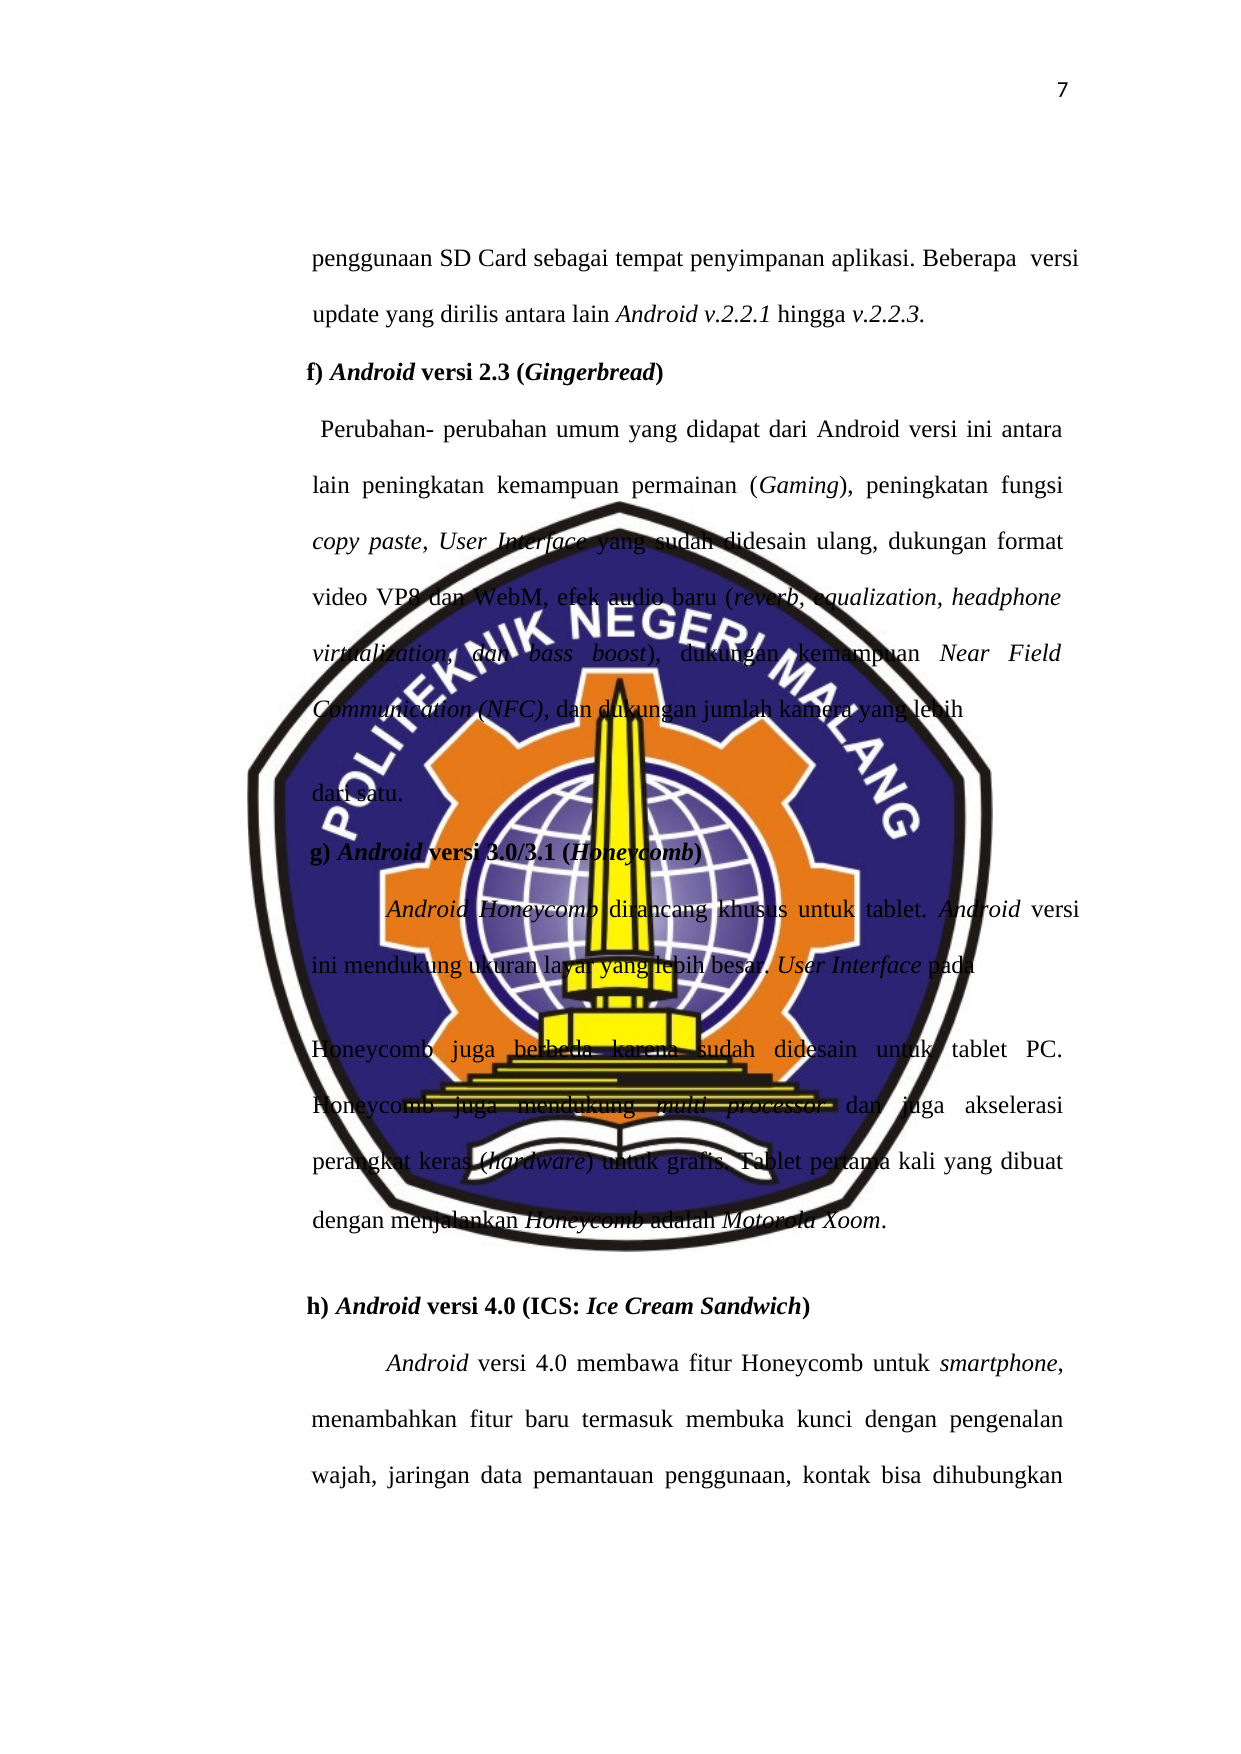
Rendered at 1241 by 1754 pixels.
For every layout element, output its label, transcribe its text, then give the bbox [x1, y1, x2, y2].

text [311, 1348, 1064, 1489]
text dari satu. [312, 778, 1080, 807]
picture [247, 501, 993, 1252]
text Honeycomb juga berbeda karena sudah didesain untuk tablet PC. Honeycomb juga mendukung multi processor dan juga akselerasi perangkat keras (hardware) untuk grafis. Tablet pertama kali yang dibuat dengan menjalankan Honeycomb adalah Motorola Xoom. [311, 1034, 1063, 1234]
text Android Honeycomb dirancang khusus untuk tablet. Android versi ini mendukung ukuran layar yang lebih besar. User Interface pada [311, 894, 1080, 978]
subtitle f) Android versi 2.3 (Gingerbread) [306, 357, 1068, 385]
text Perubahan- perubahan umum yang didapat dari Android versi ini antara lain peningkatan kemampuan permainan (Gaming), peningkatan fungsi copy paste, User Interface yang sudah didesain ulang, dukungan format video VP8 dan WebM, efek audio baru (reverb, equalization, headphone virtualization, dan bass boost), dukungan kemampuan Near Field Communication (NFC), dan dukungan jumlah kamera yang lebih [311, 414, 1063, 723]
text penggunaan SD Card sebagai tempat penyimpanan aplikasi. Beberapa versi update yang dirilis antara lain Android v.2.2.1 hingga v.2.2.3. [312, 243, 1080, 327]
subtitle g) Android versi 3.0/3.1 (Honeycomb) [309, 837, 1080, 866]
subtitle h) Android versi 4.0 (ICS: Ice Cream Sandwich) [306, 1291, 1068, 1319]
